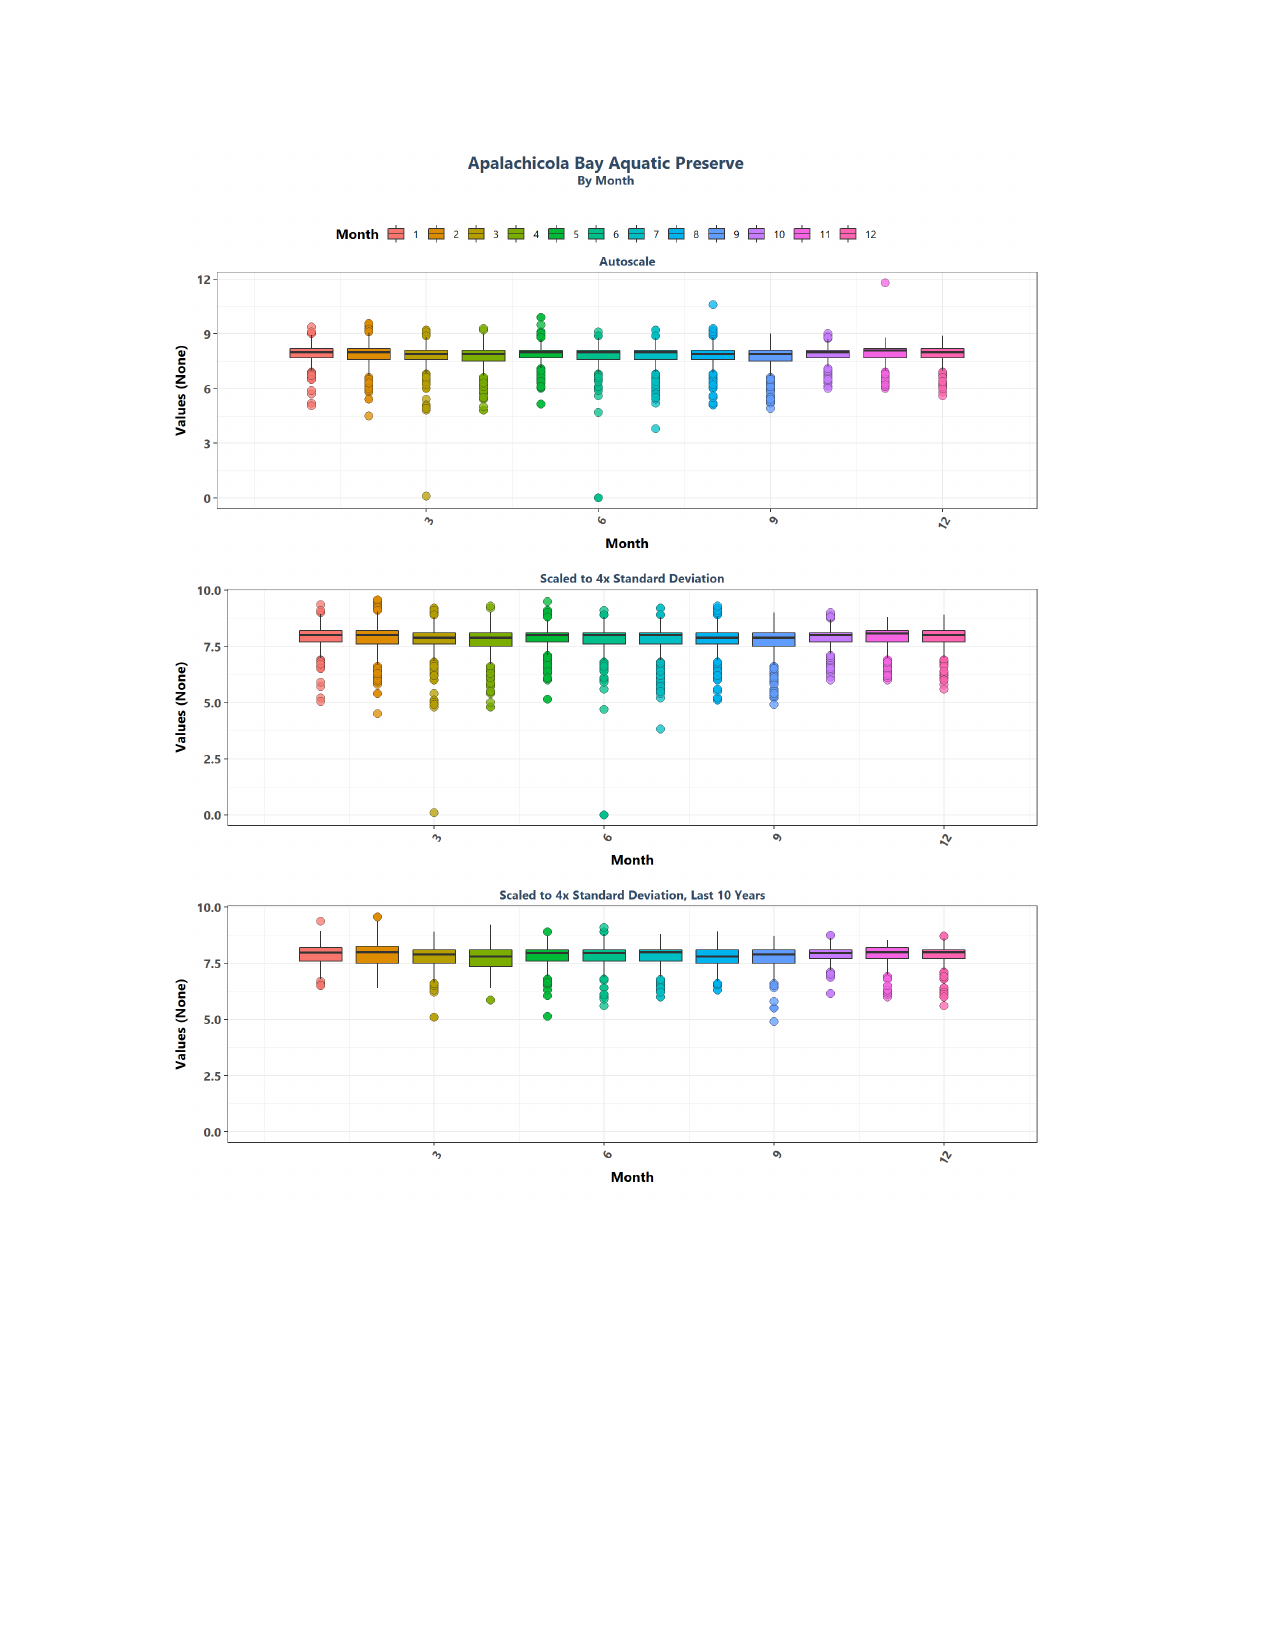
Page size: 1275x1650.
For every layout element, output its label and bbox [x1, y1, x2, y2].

picture [168, 150, 1044, 1200]
